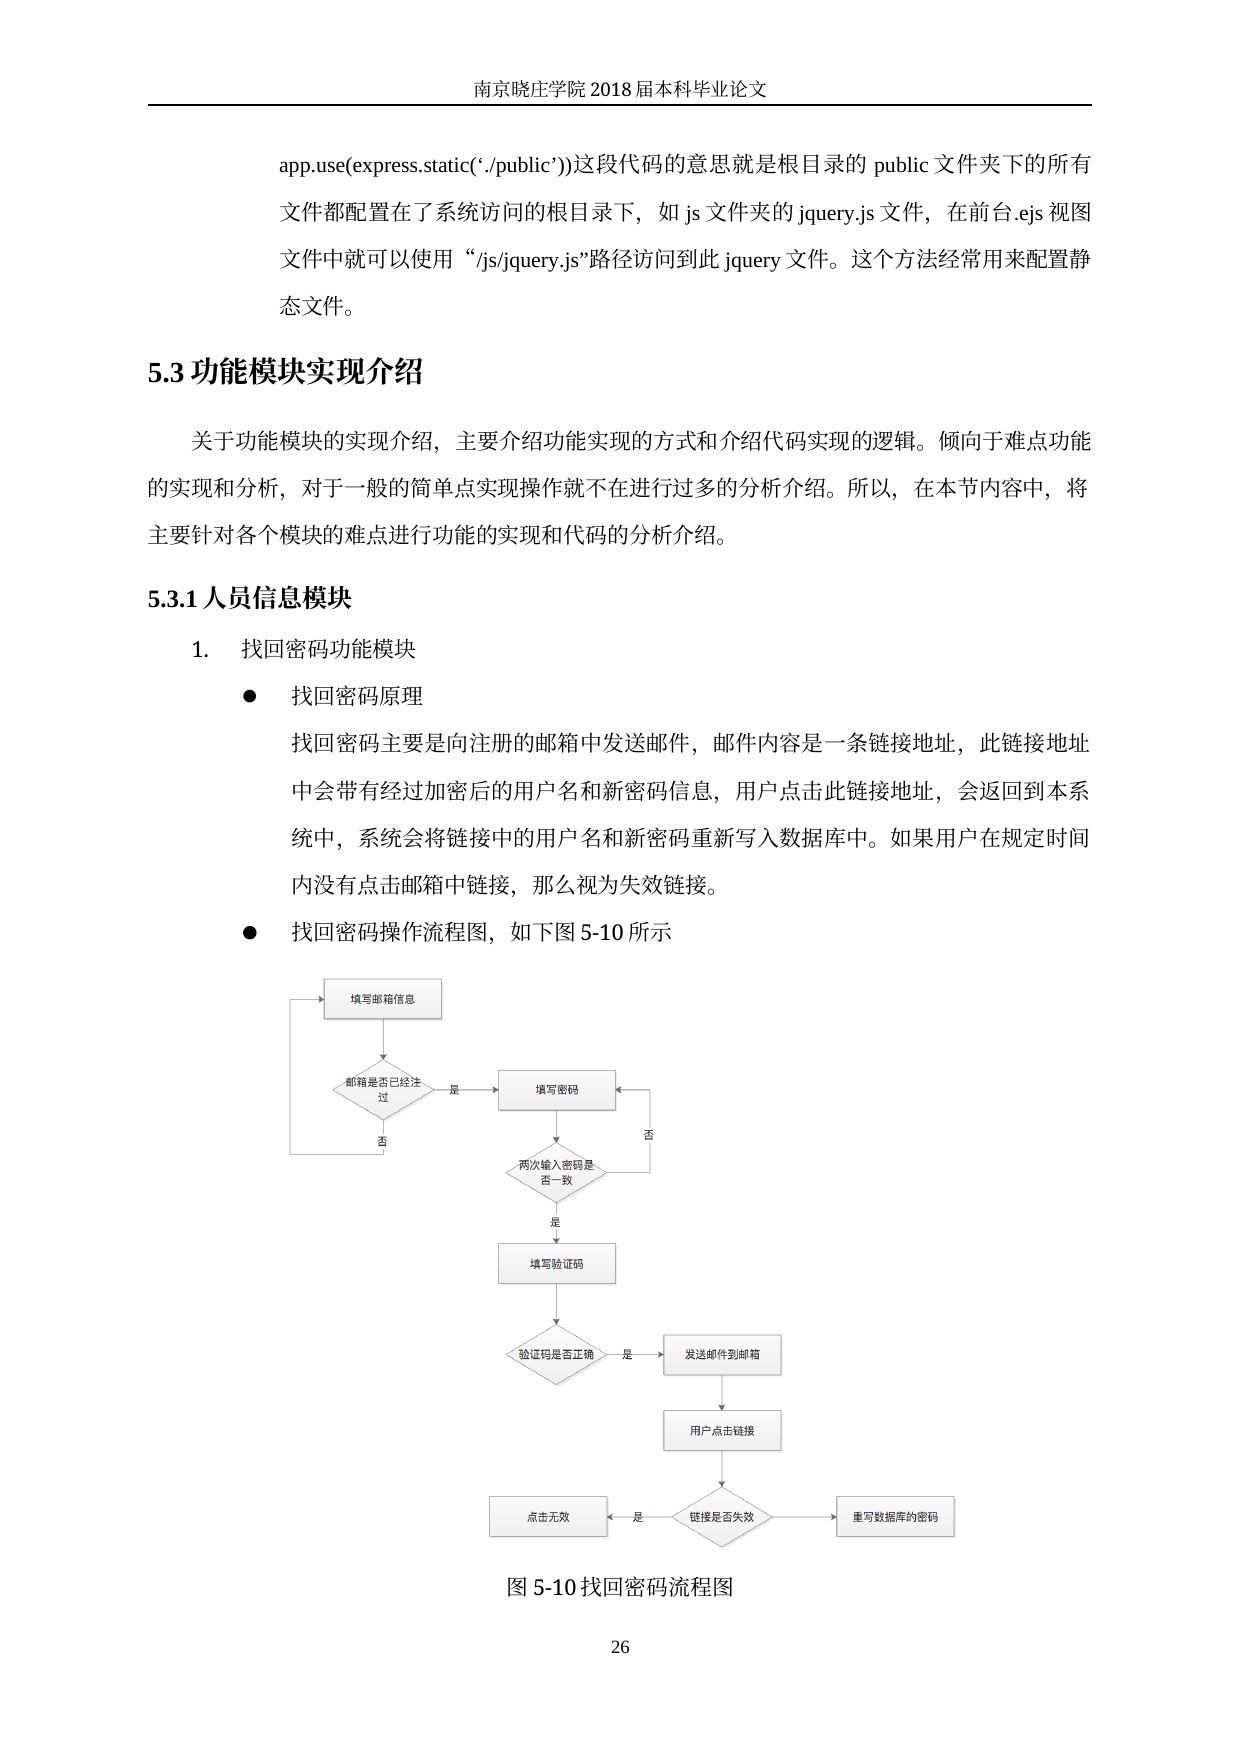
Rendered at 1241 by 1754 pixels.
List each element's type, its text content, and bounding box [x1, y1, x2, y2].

text 图5-10找回密码流程图 [148, 1570, 1092, 1602]
text app.use(express.static(‘./public’))这段代码的意思就是根目录的public文件夹下的所有文件都配置在了系统访问的根目录下，如js文件夹的jquery.js文件，在前台.ejs视图文件中就可以使用“/js/jquery.js”路径访问到此jquery文件。这个方法经常用来配置静态文件。 [279, 148, 1092, 321]
list 找回密码主要是向注册的邮箱中发送邮件，邮件内容是一条链接地址，此链接地址中会带有经过加密后的用户名和新密码信息，用户点击此链接地址，会返回到本系统中，系统会将链接中的用户名和新密码重新写入数据库中。如果用户在规定时间内没有点击邮箱中链接，那么视为失效链接。 [291, 727, 1092, 900]
list 找回密码功能模块 [191, 632, 1092, 664]
text 关于功能模块的实现介绍，主要介绍功能实现的方式和介绍代码实现的逻辑。倾向于难点功能的实现和分析，对于一般的简单点实现操作就不在进行过多的分析介绍。所以，在本节内容中，将主要针对各个模块的难点进行功能的实现和代码的分析介绍。 [148, 424, 1092, 550]
subtitle 5.3.1人员信息模块 [148, 578, 1068, 614]
picture [274, 962, 966, 1556]
list 找回密码原理 [241, 679, 1092, 711]
subtitle 5.3功能模块实现介绍 [148, 349, 1092, 391]
list 找回密码操作流程图，如下图5-10所示 [241, 915, 1092, 947]
